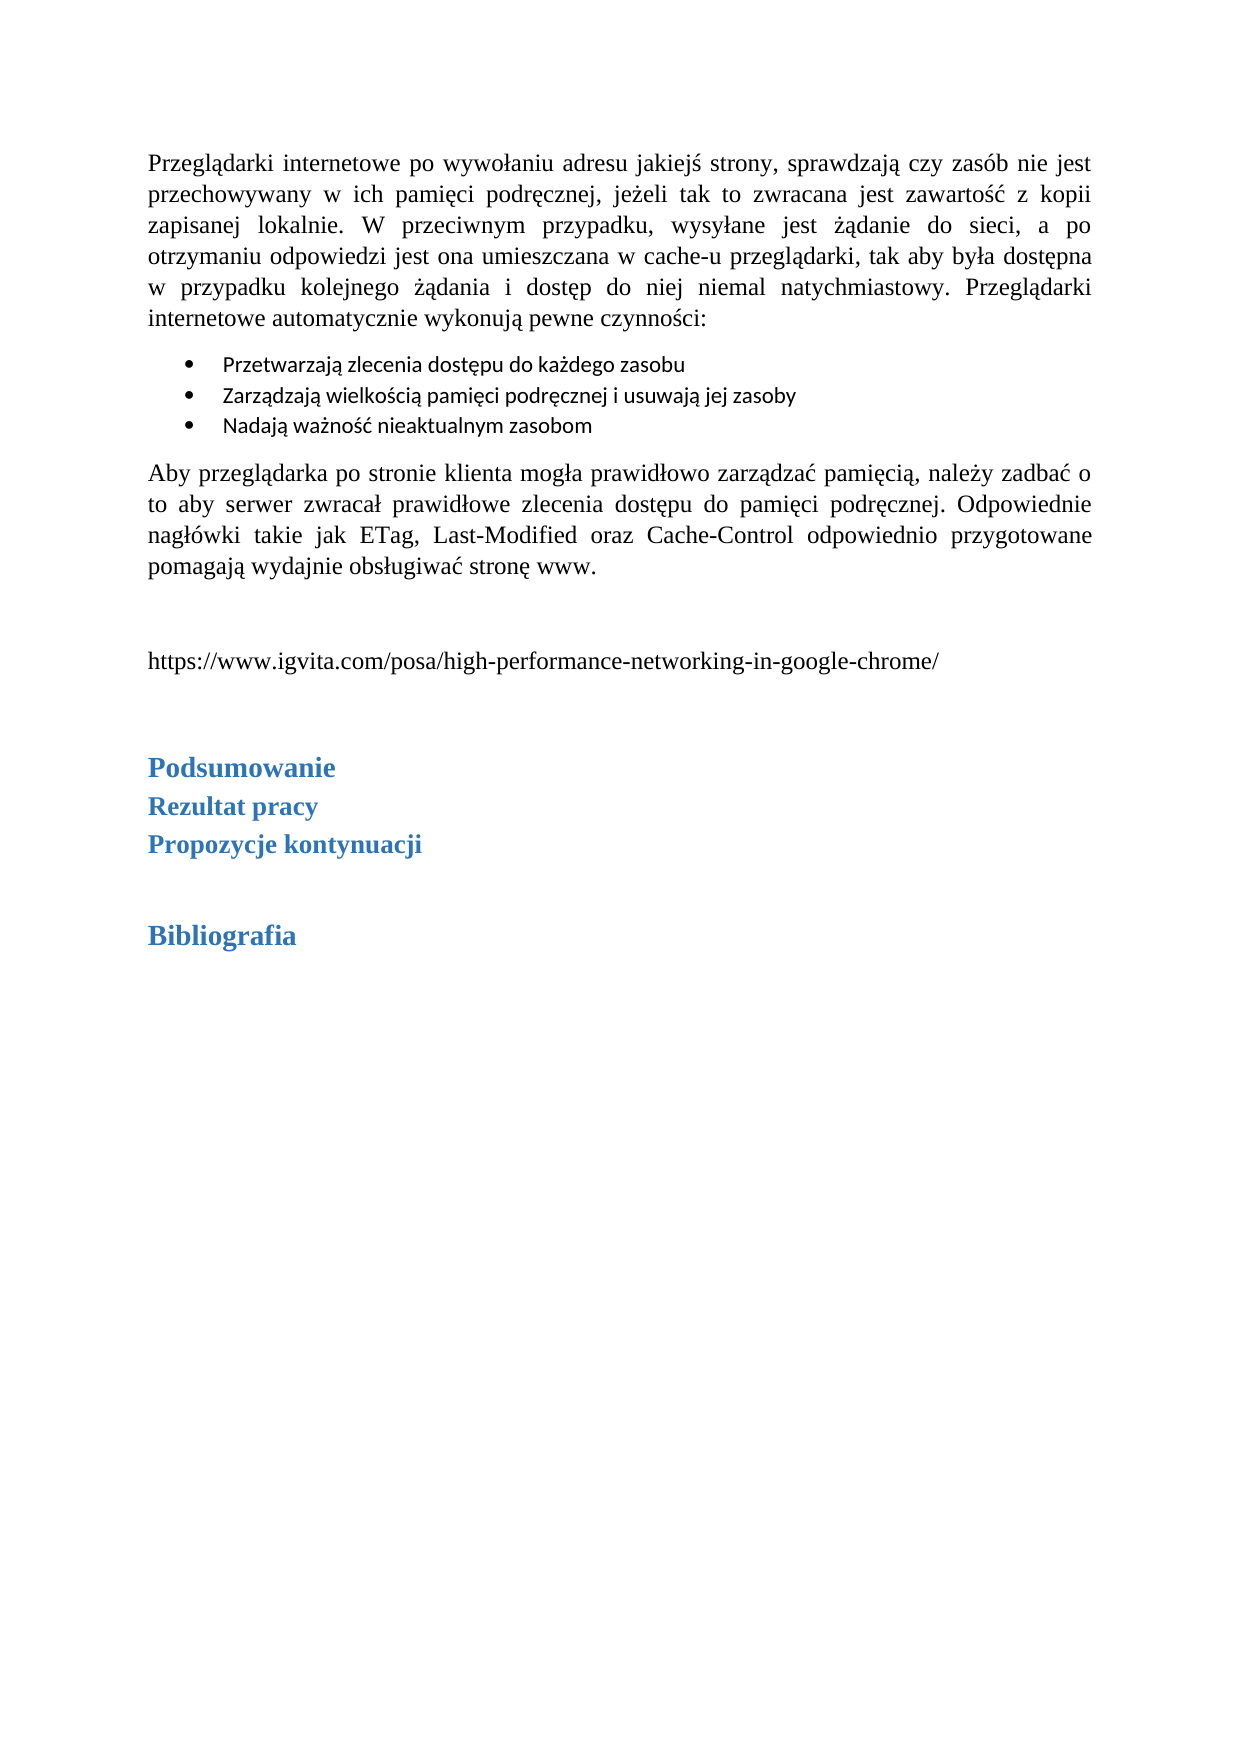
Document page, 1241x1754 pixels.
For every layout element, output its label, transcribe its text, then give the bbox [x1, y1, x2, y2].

text Aby przeglądarka po stronie klienta mogła prawidłowo zarządzać pamięcią, należy zadbać o to aby serwer zwracał prawidłowe zlecenia dostępu do pamięci podręcznej. Odpowiednie nagłówki takie jak ETag, Last-Modified oraz Cache-Control odpowiednio przygotowane pomagają wydajnie obsługiwać stronę www. [148, 458, 1093, 580]
subtitle Podsumowanie [148, 750, 1093, 784]
list Zarządzają wielkością pamięci podręcznej i usuwają jej zasoby [185, 381, 1093, 409]
text https://www.igvita.com/posa/high-performance-networking-in-google-chrome/ [148, 646, 1093, 675]
subtitle Bibliografia [148, 918, 1093, 951]
text Przeglądarki internetowe po wywołaniu adresu jakiejś strony, sprawdzają czy zasób nie jest przechowywany w ich pamięci podręcznej, jeżeli tak to zwracana jest zawartość z kopii zapisanej lokalnie. W przeciwnym przypadku, wysyłane jest żądanie do sieci, a po otrzymaniu odpowiedzi jest ona umieszczana w cache-u przeglądarki, tak aby była dostępna w przypadku kolejnego żądania i dostęp do niej niemal natychmiastowy. Przeglądarki internetowe automatycznie wykonują pewne czynności: [148, 148, 1093, 332]
subtitle Propozycje kontynuacji [148, 828, 1093, 859]
list Nadają ważność nieaktualnym zasobom [185, 411, 1093, 439]
list Przetwarzają zlecenia dostępu do każdego zasobu [185, 351, 1093, 378]
subtitle Rezultat pracy [148, 790, 1093, 822]
